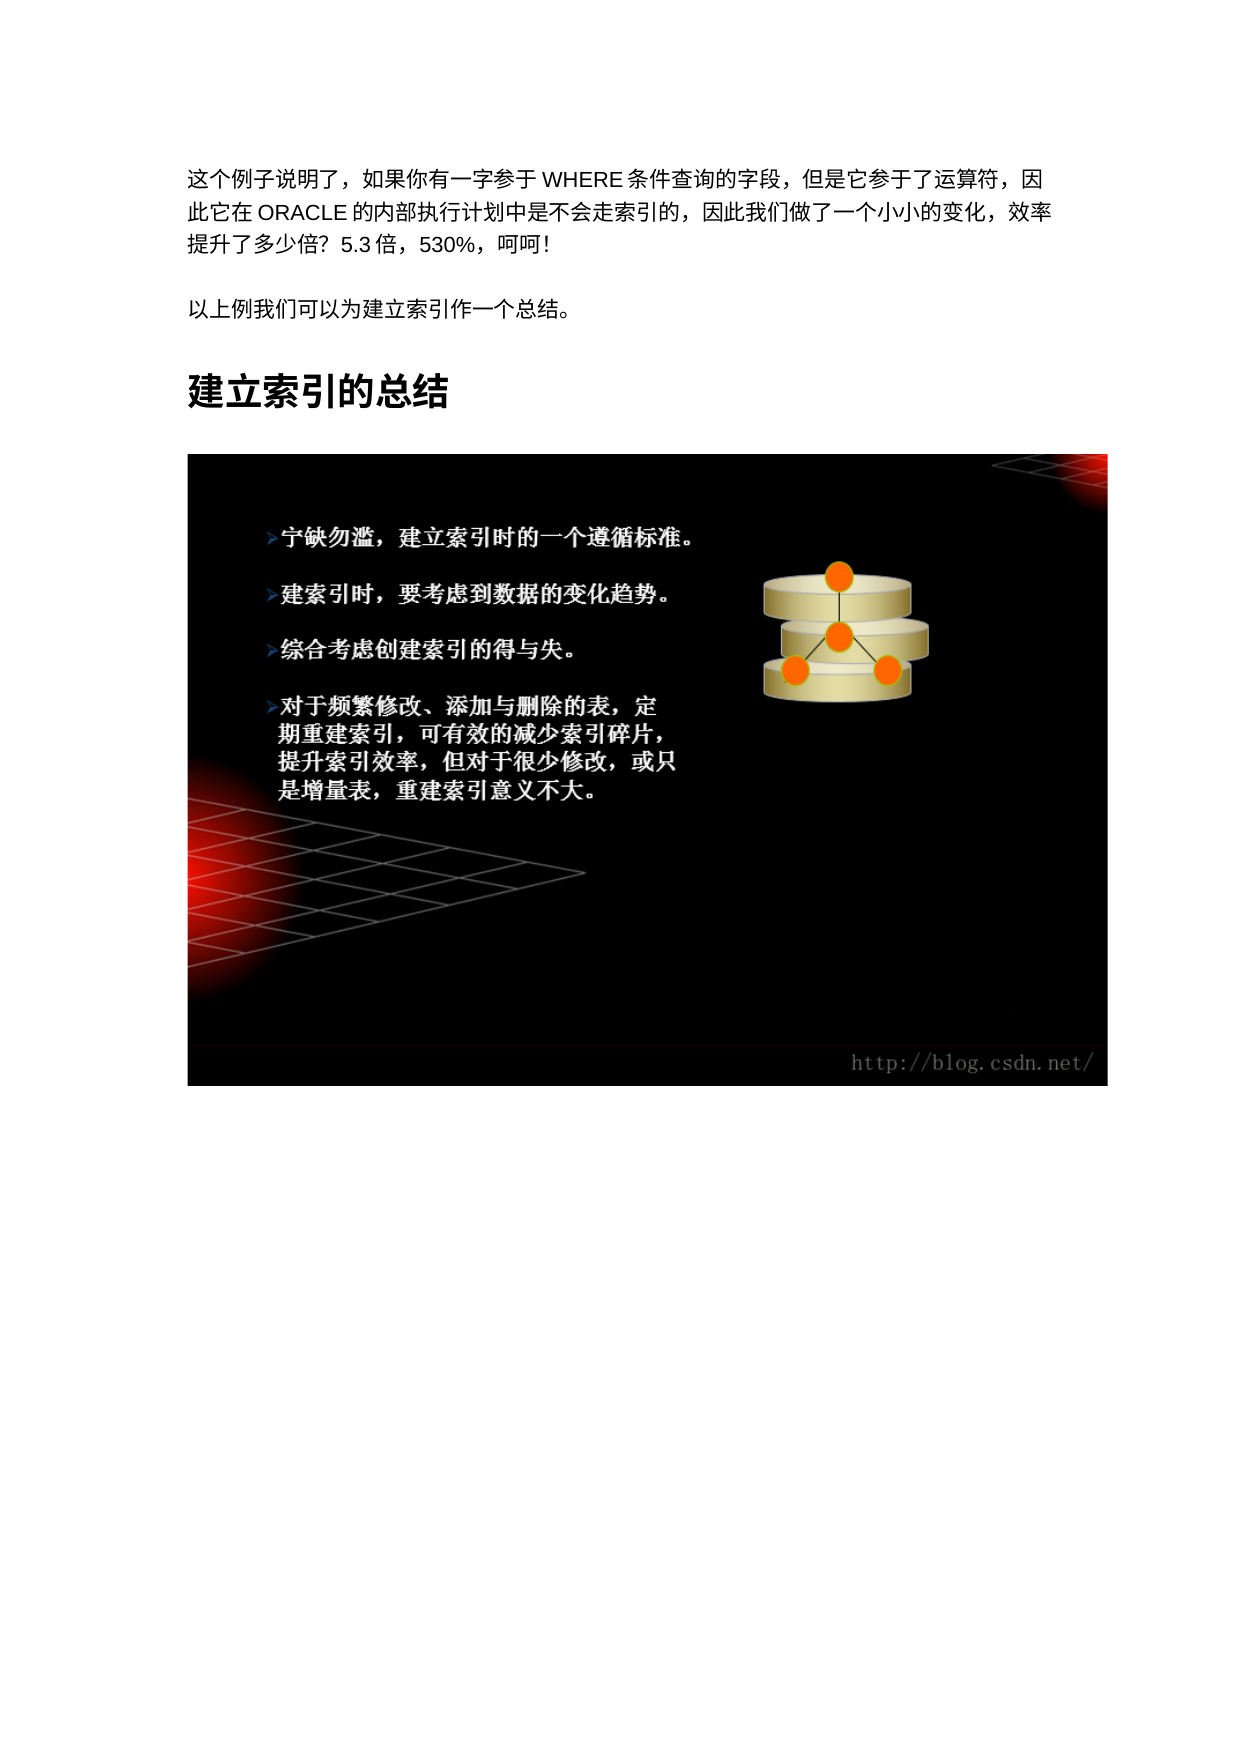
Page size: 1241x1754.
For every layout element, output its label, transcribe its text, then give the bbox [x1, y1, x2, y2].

text 以上例我们可以为建立索引作一个总结。 [187, 292, 1053, 324]
picture [187, 454, 1108, 1086]
text 这个例子说明了，如果你有一字参于WHERE条件查询的字段，但是它参于了运算符，因此它在ORACLE的内部执行计划中是不会走索引的，因此我们做了一个小小的变化，效率提升了多少倍？5.3倍，530%，呵呵！ [187, 162, 1053, 259]
subtitle 建立索引的总结 [187, 357, 1053, 422]
